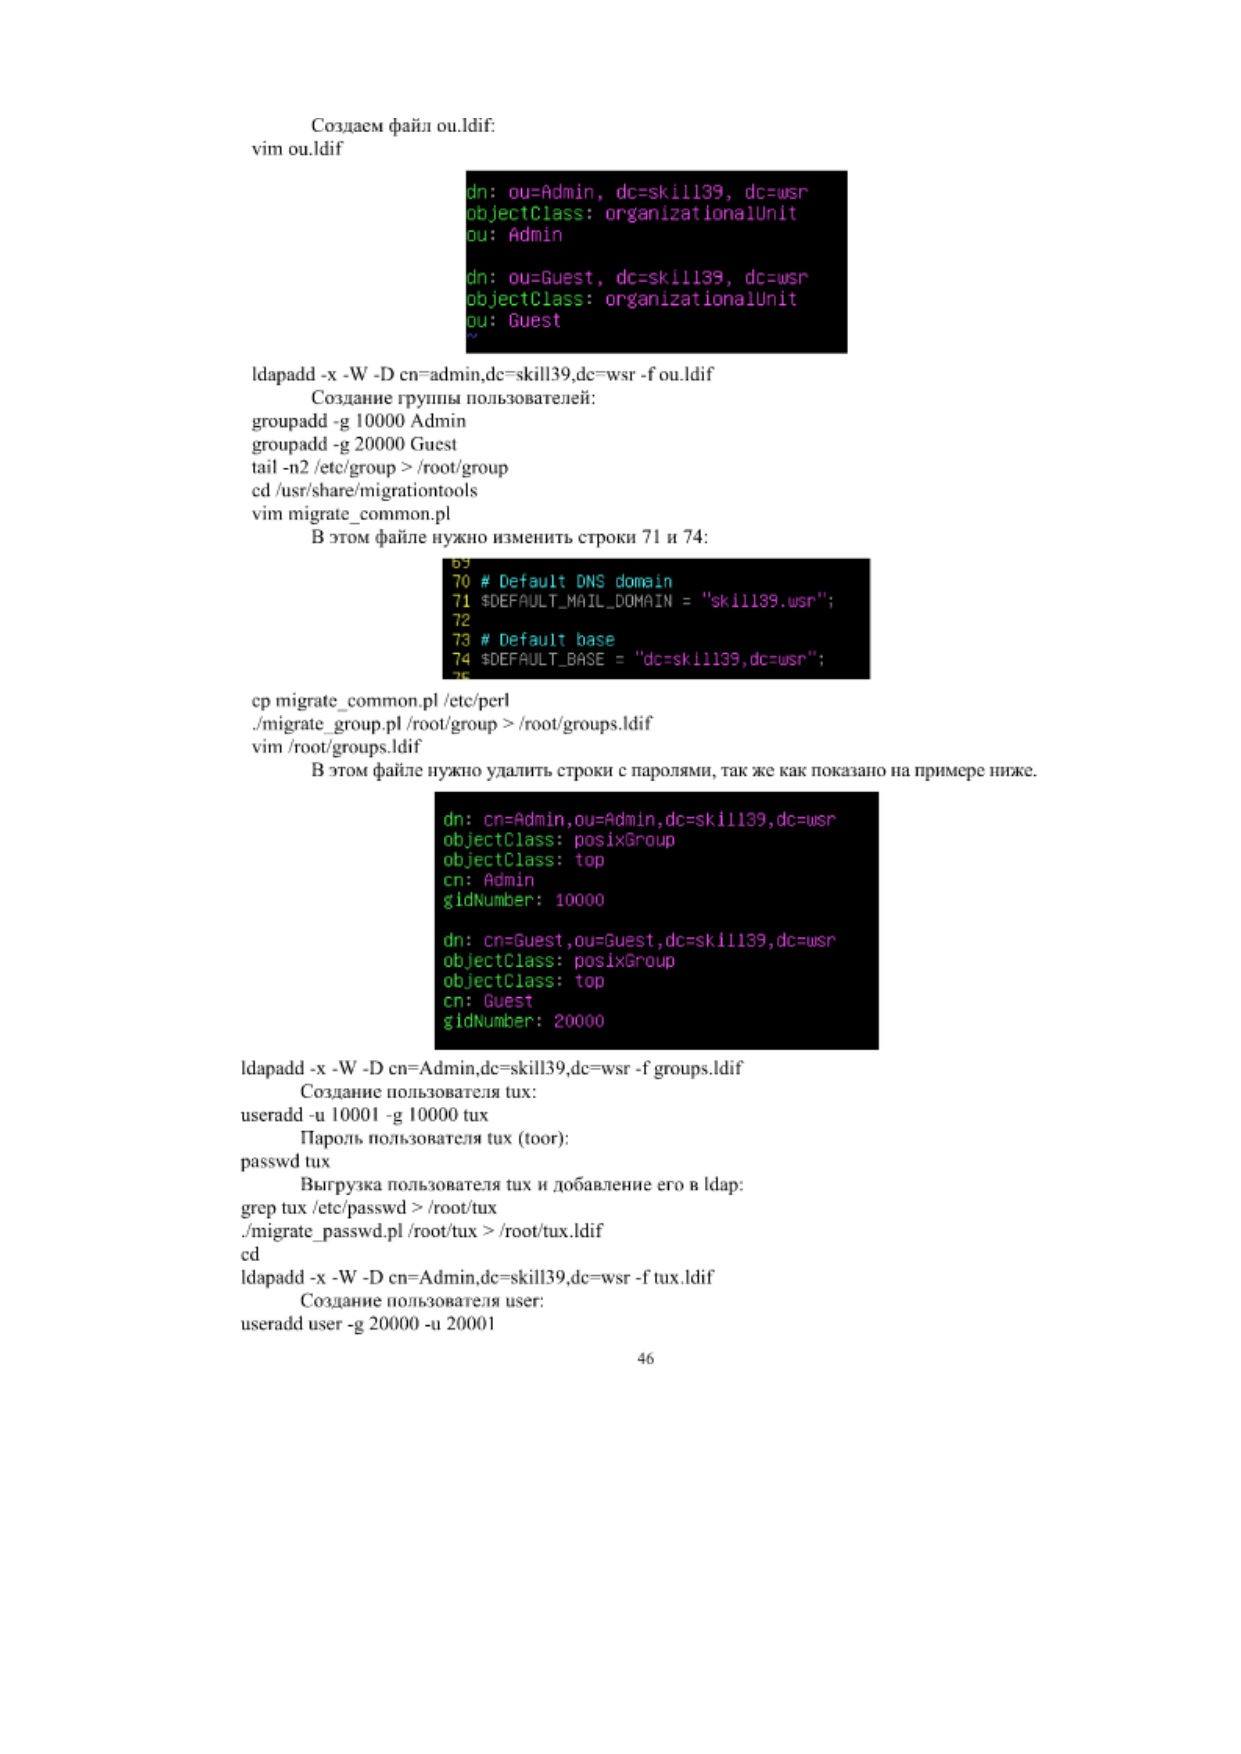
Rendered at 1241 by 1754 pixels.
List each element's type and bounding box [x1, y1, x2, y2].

picture [177, 118, 1070, 1058]
picture [177, 1059, 1059, 1416]
